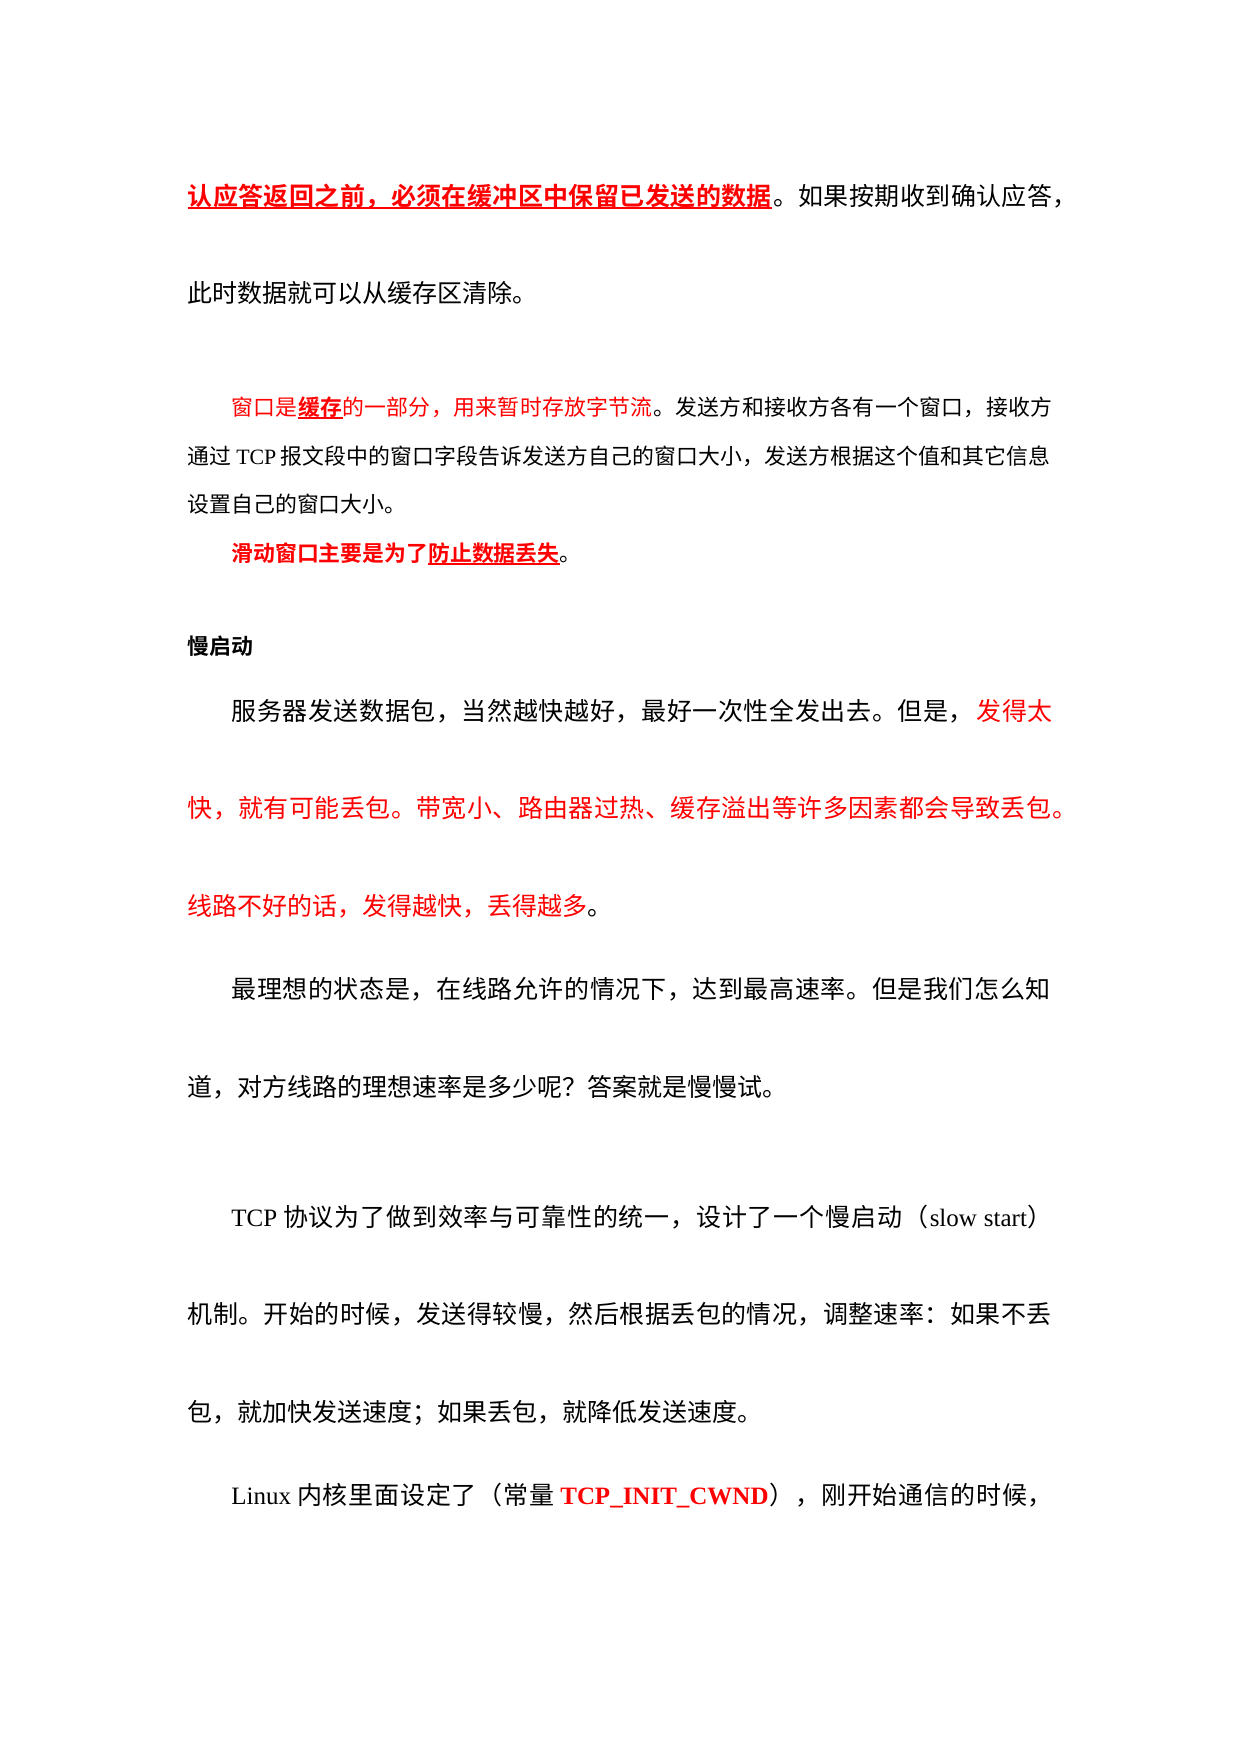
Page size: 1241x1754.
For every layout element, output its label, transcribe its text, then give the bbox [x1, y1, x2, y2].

text TCP协议为了做到效率与可靠性的统一，设计了一个慢启动（slow start）机制。开始的时候，发送得较慢，然后根据丢包的情况，调整速率：如果不丢包，就加快发送速度；如果丢包，就降低发送速度。 [187, 1183, 1053, 1443]
text 滑动窗口主要是为了防止数据丢失。 [187, 535, 1053, 568]
text 服务器发送数据包，当然越快越好，最好一次性全发出去。但是，发得太快，就有可能丢包。带宽小、路由器过热、缓存溢出等许多因素都会导致丢包。线路不好的话，发得越快，丢得越多。 [187, 677, 1053, 937]
text 窗口是缓存的一部分，用来暂时存放字节流。发送方和接收方各有一个窗口，接收方通过TCP报文段中的窗口字段告诉发送方自己的窗口大小，发送方根据这个值和其它信息设置自己的窗口大小。 [187, 389, 1053, 519]
subtitle 慢启动 [187, 629, 1053, 661]
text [187, 1461, 1053, 1526]
text 最理想的状态是，在线路允许的情况下，达到最高速率。但是我们怎么知道，对方线路的理想速率是多少呢？答案就是慢慢试。 [187, 955, 1053, 1118]
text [187, 162, 1053, 324]
